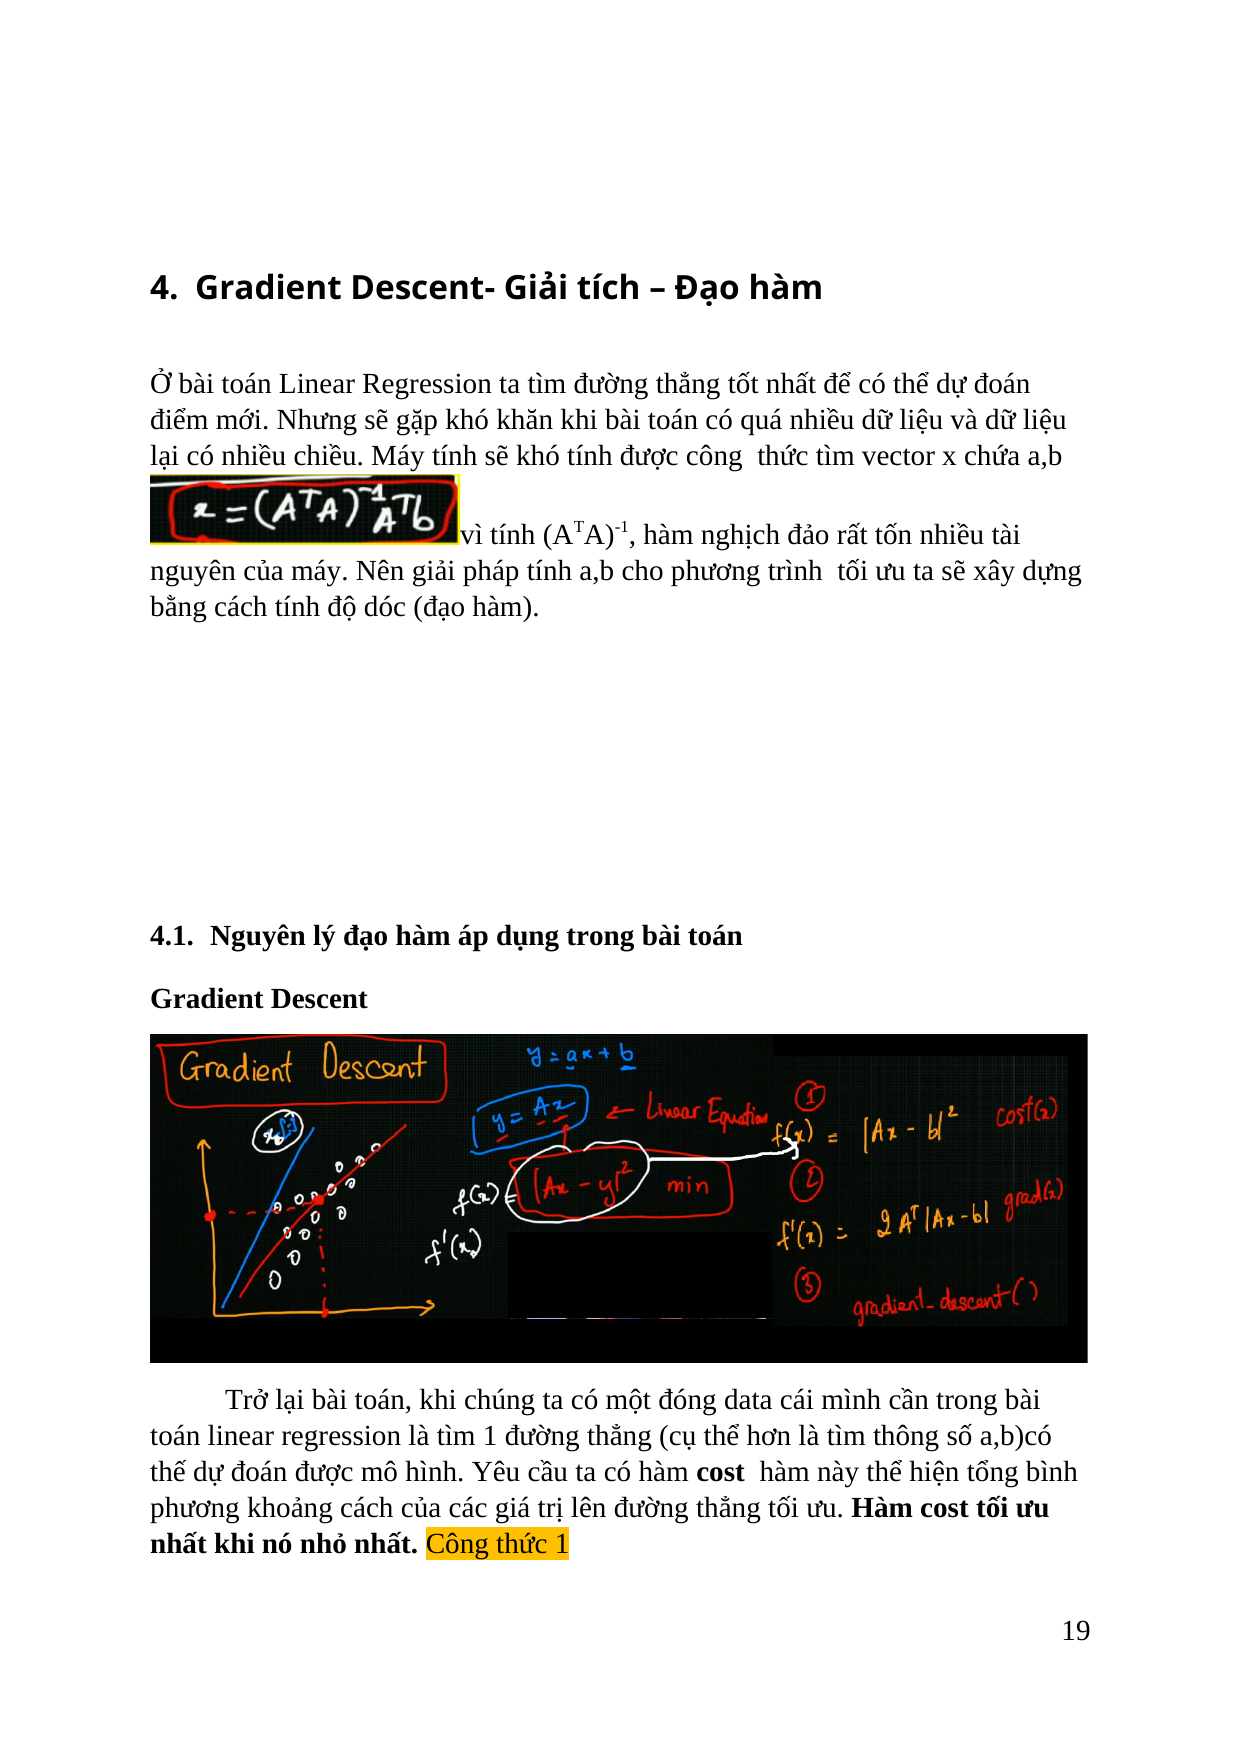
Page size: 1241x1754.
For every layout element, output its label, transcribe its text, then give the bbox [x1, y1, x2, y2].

picture [150, 1034, 1088, 1363]
text Ở bài toán Linear Regression ta tìm đường thẳng tốt nhất để có thể dự đoán điểm mới. Nhưng sẽ gặp khó khăn khi bài toán có quá nhiều dữ liệu và dữ liệu lại có nhiều chiều. Máy tính sẽ khó tính được công thức tìm vector x chứa a,b vì tính (ATA)-1, hàm nghịch đảo rất tốn nhiều tài nguyên của máy. Nên giải pháp tính a,b cho phương trình tối ưu ta sẽ xây dựng bằng cách tính độ dóc (đạo hàm). [150, 366, 1090, 623]
subtitle Gradient Descent- Giải tích – Đạo hàm [150, 264, 1090, 309]
subtitle Nguyên lý đạo hàm áp dụng trong bài toán [150, 918, 1090, 952]
text Gradient Descent [150, 981, 1090, 1015]
text Trở lại bài toán, khi chúng ta có một đóng data cái mình cần trong bài toán linear regression là tìm 1 đường thẳng (cụ thể hơn là tìm thông số a,b)có thế dự đoán được mô hình. Yêu cầu ta có hàm cost hàm này thể hiện tổng bình phương khoảng cách của các giá trị lên đường thẳng tối ưu. Hàm cost tối ưu nhất khi nó nhỏ nhất. Công thức 1 [150, 1382, 1090, 1560]
picture [150, 474, 461, 545]
